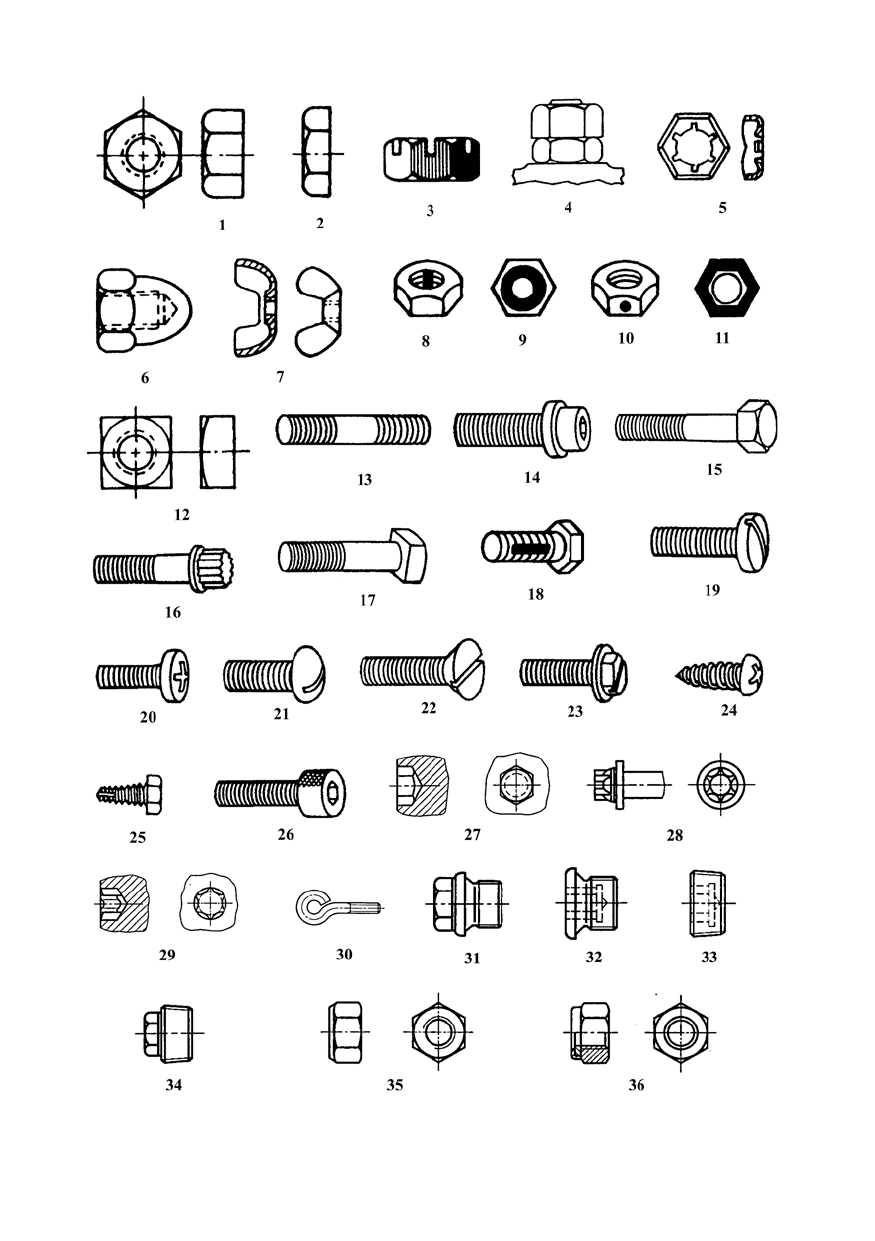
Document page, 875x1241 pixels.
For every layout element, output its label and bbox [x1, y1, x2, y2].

picture [86, 95, 778, 1091]
